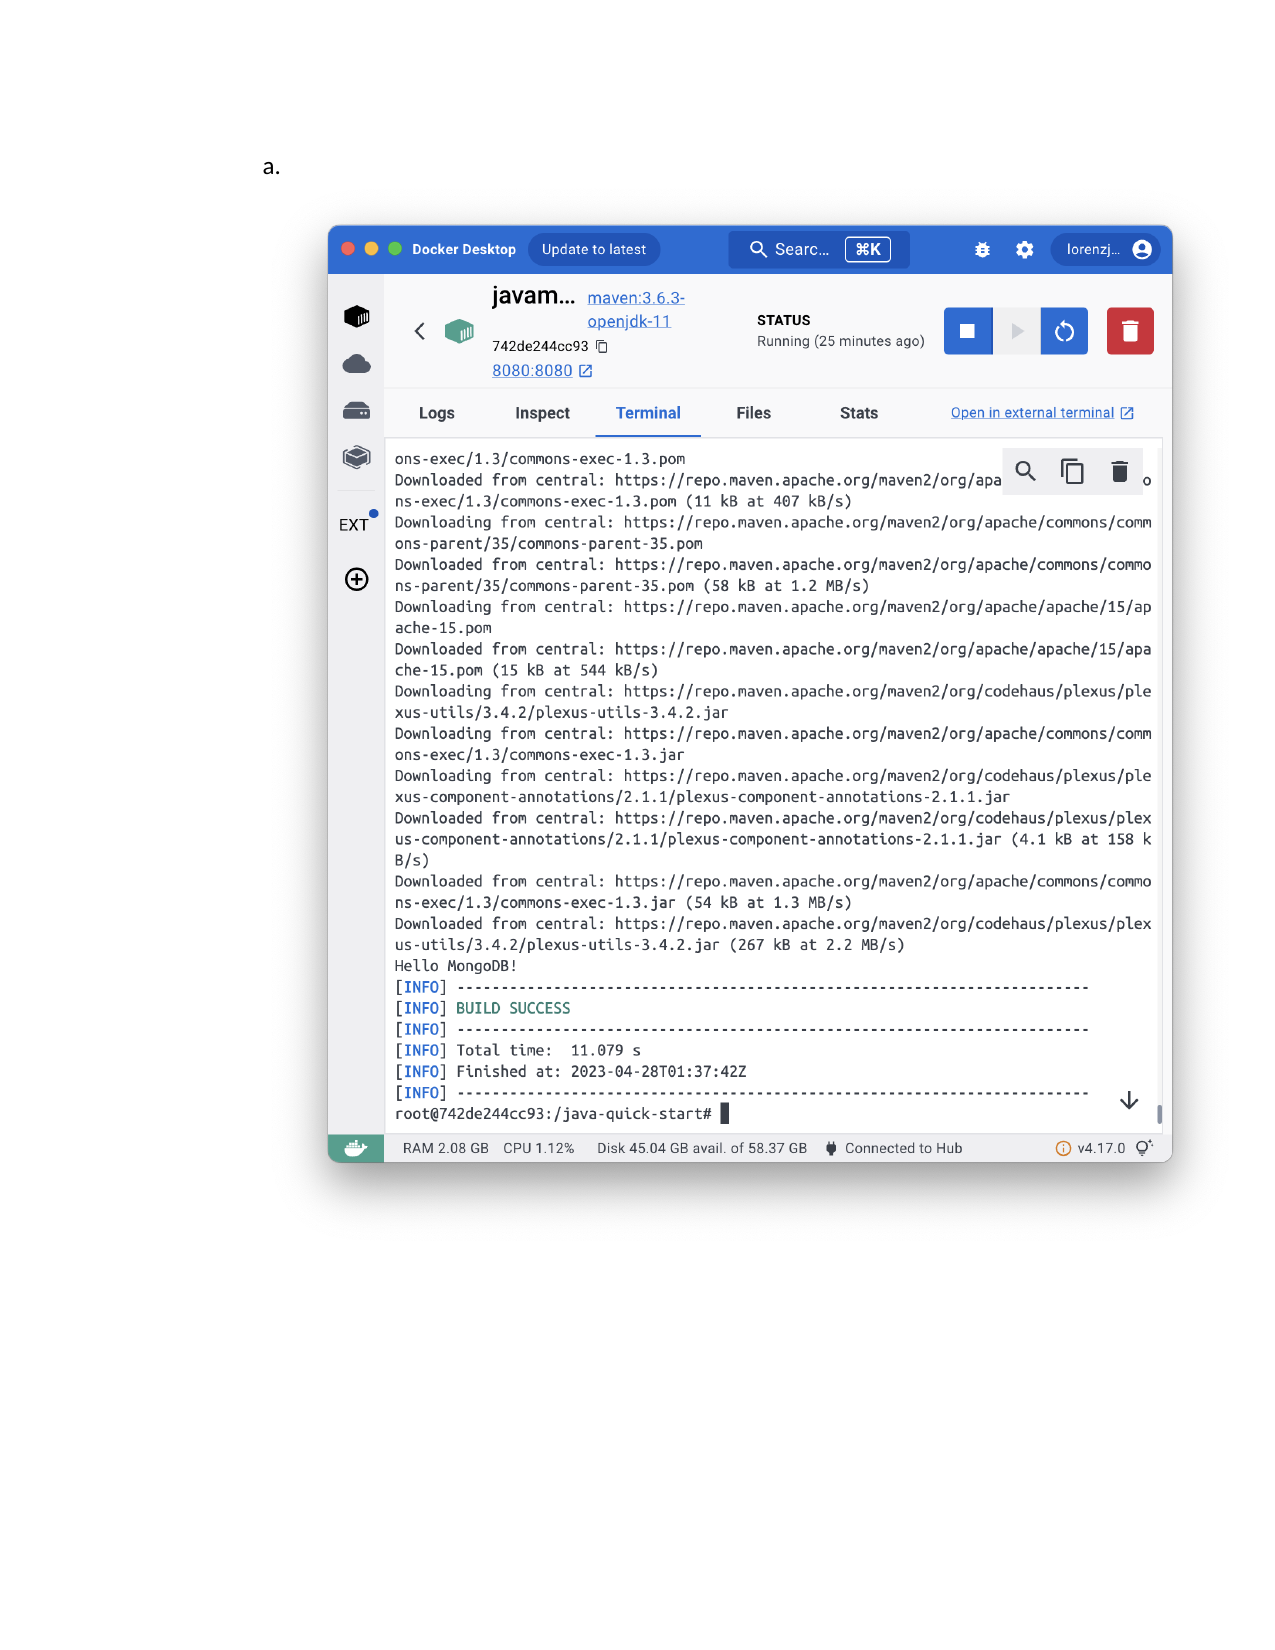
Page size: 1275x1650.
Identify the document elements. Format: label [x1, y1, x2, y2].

picture [262, 180, 1238, 1249]
